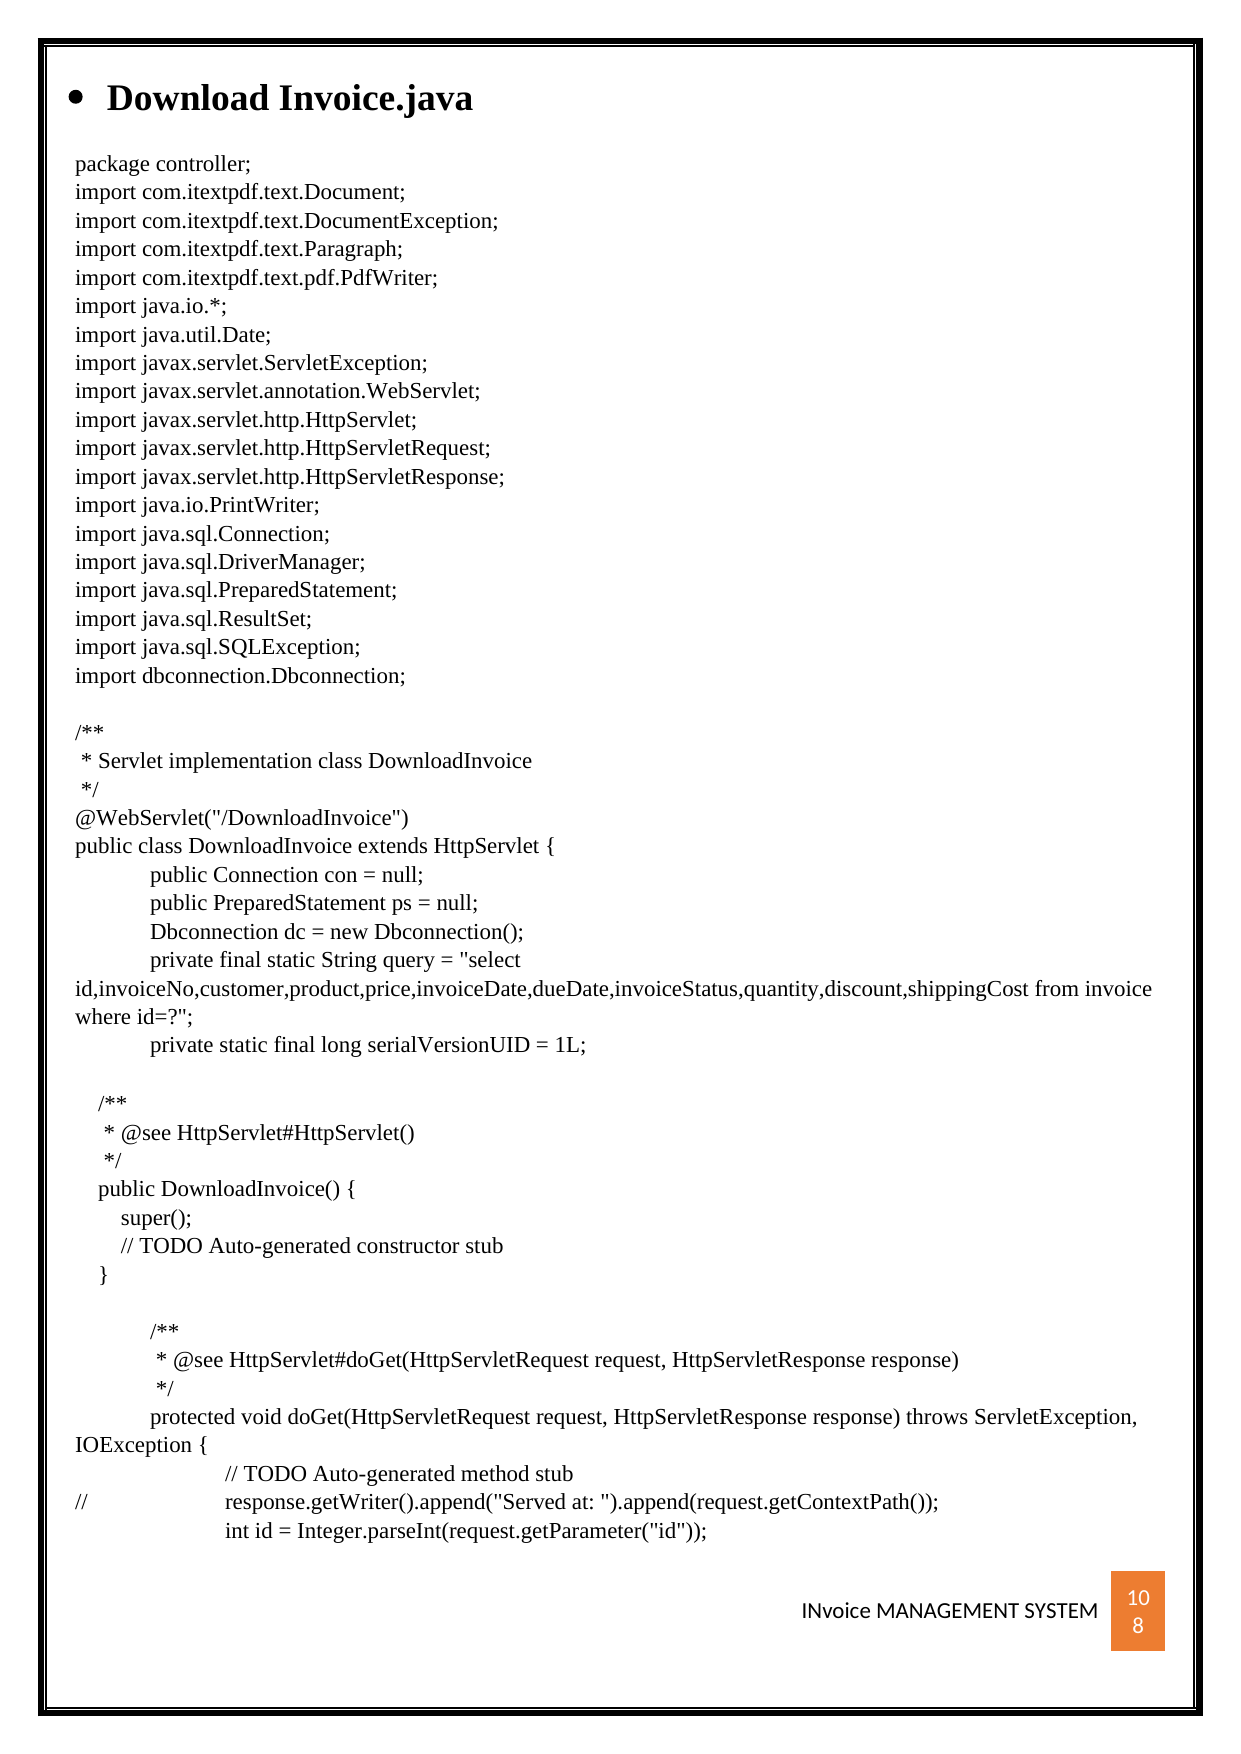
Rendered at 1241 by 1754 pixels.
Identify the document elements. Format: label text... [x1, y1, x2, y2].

text package controller; [75, 150, 1165, 176]
text import java.util.Date; [75, 321, 1165, 347]
list Download Invoice.java [69, 75, 1165, 118]
text import java.sql.DriverManager; [75, 548, 1165, 574]
text @WebServlet("/DownloadInvoice") [75, 804, 1165, 830]
text protected void doGet(HttpServletRequest request, HttpServletResponse response) throws ServletException, IOException { [75, 1403, 1165, 1458]
text Dbconnection dc = new Dbconnection(); [75, 918, 1165, 944]
text import java.sql.ResultSet; [75, 605, 1165, 631]
text import javax.servlet.http.HttpServletRequest; [75, 434, 1165, 461]
text */ [75, 1147, 1165, 1173]
text /** [75, 1318, 1165, 1344]
text private static final long serialVersionUID = 1L; [75, 1032, 1165, 1058]
text * @see HttpServlet#HttpServlet() [75, 1119, 1165, 1145]
text import com.itextpdf.text.pdf.PdfWriter; [75, 264, 1165, 290]
text import dbconnection.Dbconnection; [75, 662, 1165, 688]
text import javax.servlet.http.HttpServlet; [75, 406, 1165, 432]
text import com.itextpdf.text.Paragraph; [75, 235, 1165, 262]
text // response.getWriter().append("Served at: ").append(request.getContextPath()); [75, 1488, 1165, 1515]
text import java.sql.SQLException; [75, 633, 1165, 660]
text import java.io.*; [75, 292, 1165, 318]
text // TODO Auto-generated constructor stub [75, 1232, 1165, 1259]
text // TODO Auto-generated method stub [75, 1460, 1165, 1486]
text * Servlet implementation class DownloadInvoice [75, 747, 1165, 773]
text import javax.servlet.annotation.WebServlet; [75, 377, 1165, 404]
text */ [75, 1374, 1165, 1401]
text /** [75, 719, 1165, 745]
text import java.sql.Connection; [75, 520, 1165, 546]
text import java.sql.PreparedStatement; [75, 577, 1165, 603]
text public Connection con = null; [75, 861, 1165, 887]
text import com.itextpdf.text.DocumentException; [75, 207, 1165, 233]
text public PreparedStatement ps = null; [75, 889, 1165, 916]
text * @see HttpServlet#doGet(HttpServletRequest request, HttpServletResponse response) [75, 1346, 1165, 1372]
text int id = Integer.parseInt(request.getParameter("id")); [75, 1517, 1165, 1543]
text import javax.servlet.ServletException; [75, 349, 1165, 375]
text /** [75, 1090, 1165, 1117]
text super(); [75, 1204, 1165, 1230]
text import javax.servlet.http.HttpServletResponse; [75, 463, 1165, 489]
text */ [75, 776, 1165, 802]
text public class DownloadInvoice extends HttpServlet { [75, 832, 1165, 859]
text import com.itextpdf.text.Document; [75, 178, 1165, 205]
text import java.io.PrintWriter; [75, 491, 1165, 518]
text public DownloadInvoice() { [75, 1176, 1165, 1202]
text } [75, 1261, 1165, 1287]
text private final static String query = "select id,invoiceNo,customer,product,price,invoiceDate,dueDate,invoiceStatus,quantity,discount,shippingCost from invoice where id=?"; [75, 946, 1165, 1029]
